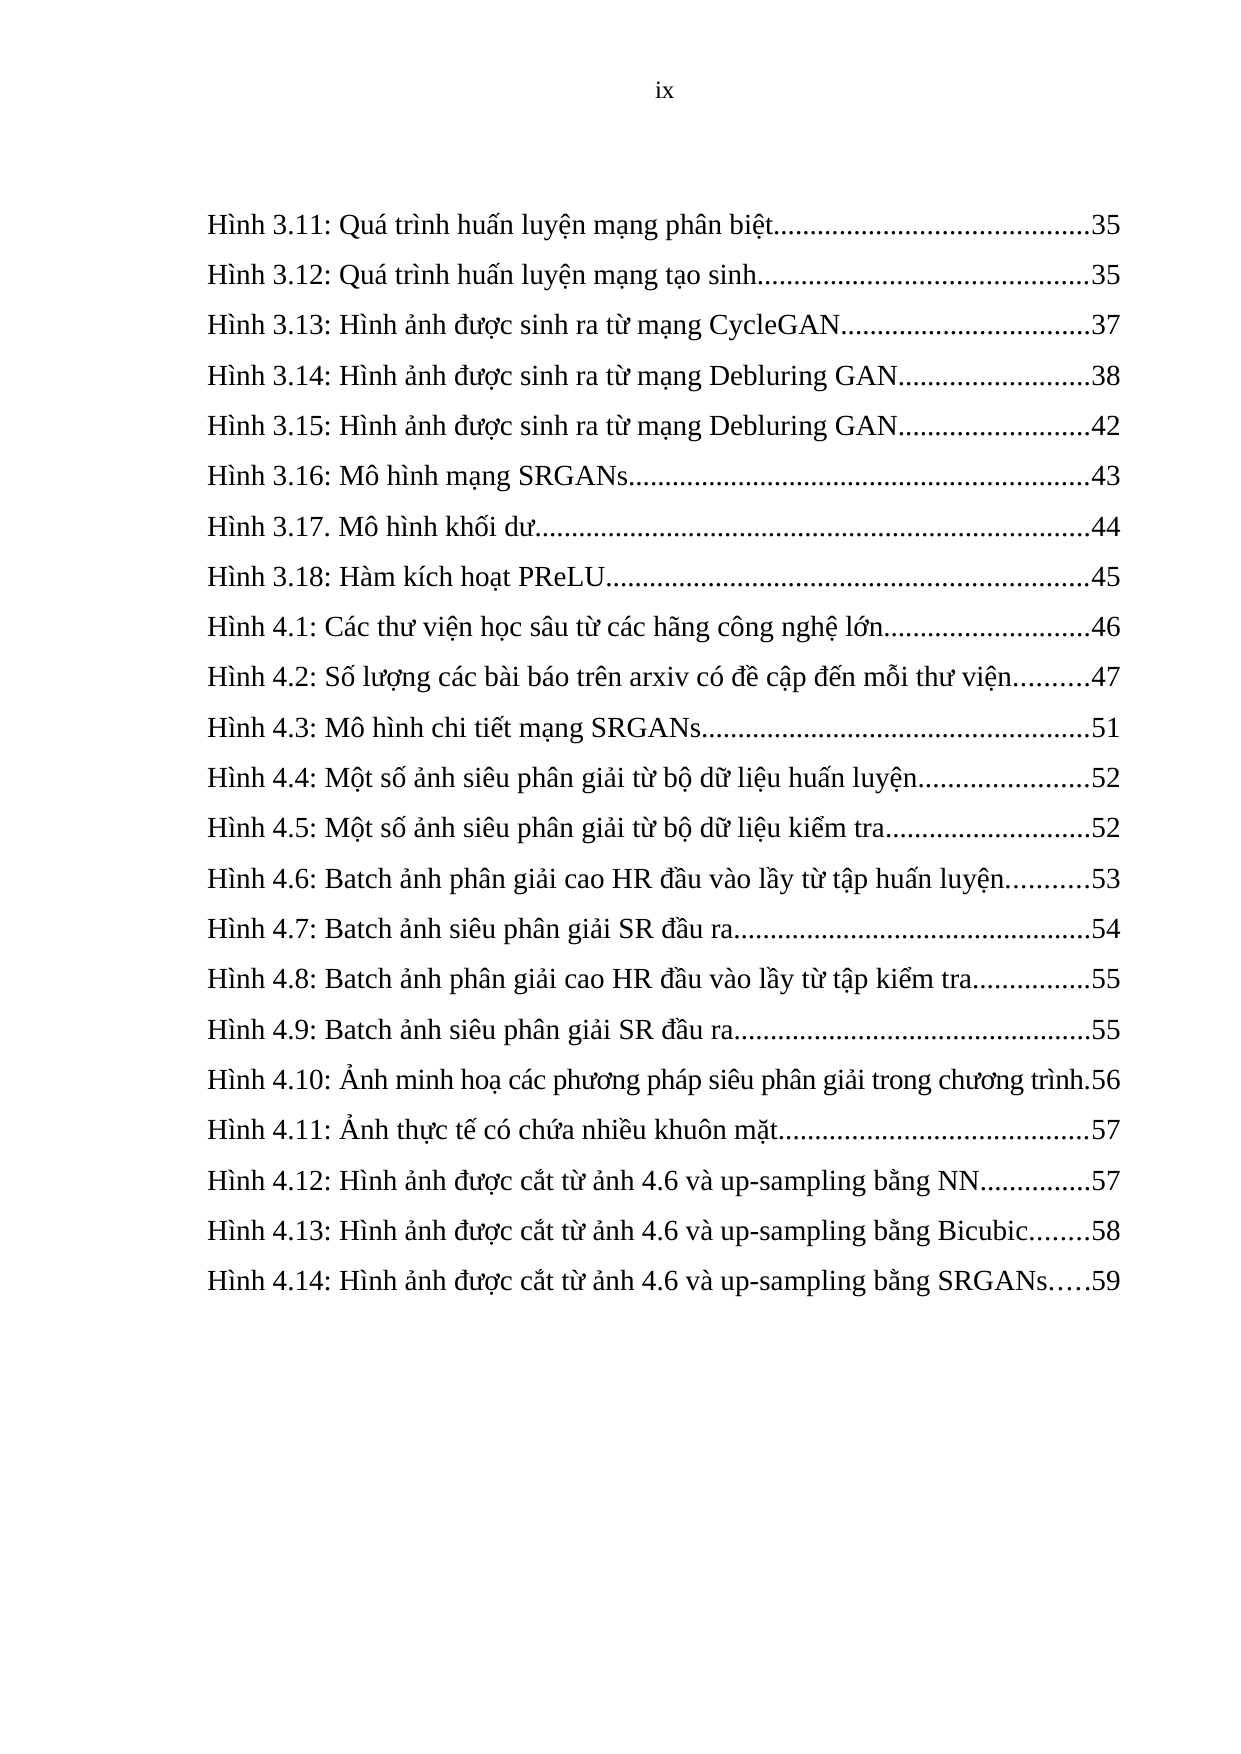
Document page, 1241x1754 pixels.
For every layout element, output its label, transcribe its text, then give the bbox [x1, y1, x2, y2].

text Hình 3.16: Mô hình mạng SRGANs 43 [207, 458, 1122, 492]
text Hình 3.15: Hình ảnh được sinh ra từ mạng Debluring GAN 42 [207, 408, 1122, 442]
text Hình 4.1: Các thư viện học sâu từ các hãng công nghệ lớn 46 [207, 609, 1122, 643]
text Hình 4.8: Batch ảnh phân giải cao HR đầu vào lầy từ tập kiểm tra 55 [207, 961, 1122, 995]
text Hình 4.2: Số lượng các bài báo trên arxiv có đề cập đến mỗi thư viện 47 [207, 659, 1122, 693]
text Hình 4.12: Hình ảnh được cắt từ ảnh 4.6 và up-sampling bằng NN 57 [207, 1163, 1122, 1196]
text Hình 4.4: Một số ảnh siêu phân giải từ bộ dữ liệu huấn luyện 52 [207, 760, 1122, 794]
text Hình 4.3: Mô hình chi tiết mạng SRGANs 51 [207, 710, 1122, 743]
text Hình 3.18: Hàm kích hoạt PReLU 45 [207, 559, 1122, 592]
text Hình 4.6: Batch ảnh phân giải cao HR đầu vào lầy từ tập huấn luyện 53 [207, 861, 1122, 894]
text Hình 4.5: Một số ảnh siêu phân giải từ bộ dữ liệu kiểm tra 52 [207, 811, 1122, 844]
text Hình 3.14: Hình ảnh được sinh ra từ mạng Debluring GAN 38 [207, 358, 1122, 391]
text Hình 3.12: Quá trình huấn luyện mạng tạo sinh 35 [207, 257, 1122, 291]
text Hình 4.11: Ảnh thực tế có chứa nhiều khuôn mặt 57 [207, 1112, 1122, 1146]
text Hình 3.17. Mô hình khối dư 44 [207, 509, 1122, 542]
text Hình 4.10: Ảnh minh hoạ các phương pháp siêu phân giải trong chương trình 56 [207, 1062, 1122, 1096]
text Hình 3.13: Hình ảnh được sinh ra từ mạng CycleGAN 37 [207, 307, 1122, 341]
text Hình 4.9: Batch ảnh siêu phân giải SR đầu ra 55 [207, 1012, 1122, 1045]
text Hình 4.7: Batch ảnh siêu phân giải SR đầu ra 54 [207, 911, 1122, 945]
text Hình 4.14: Hình ảnh được cắt từ ảnh 4.6 và up-sampling bằng SRGANs 59 [207, 1263, 1122, 1297]
text Hình 4.13: Hình ảnh được cắt từ ảnh 4.6 và up-sampling bằng Bicubic 58 [207, 1213, 1122, 1247]
text Hình 3.11: Quá trình huấn luyện mạng phân biệt 35 [207, 207, 1122, 240]
